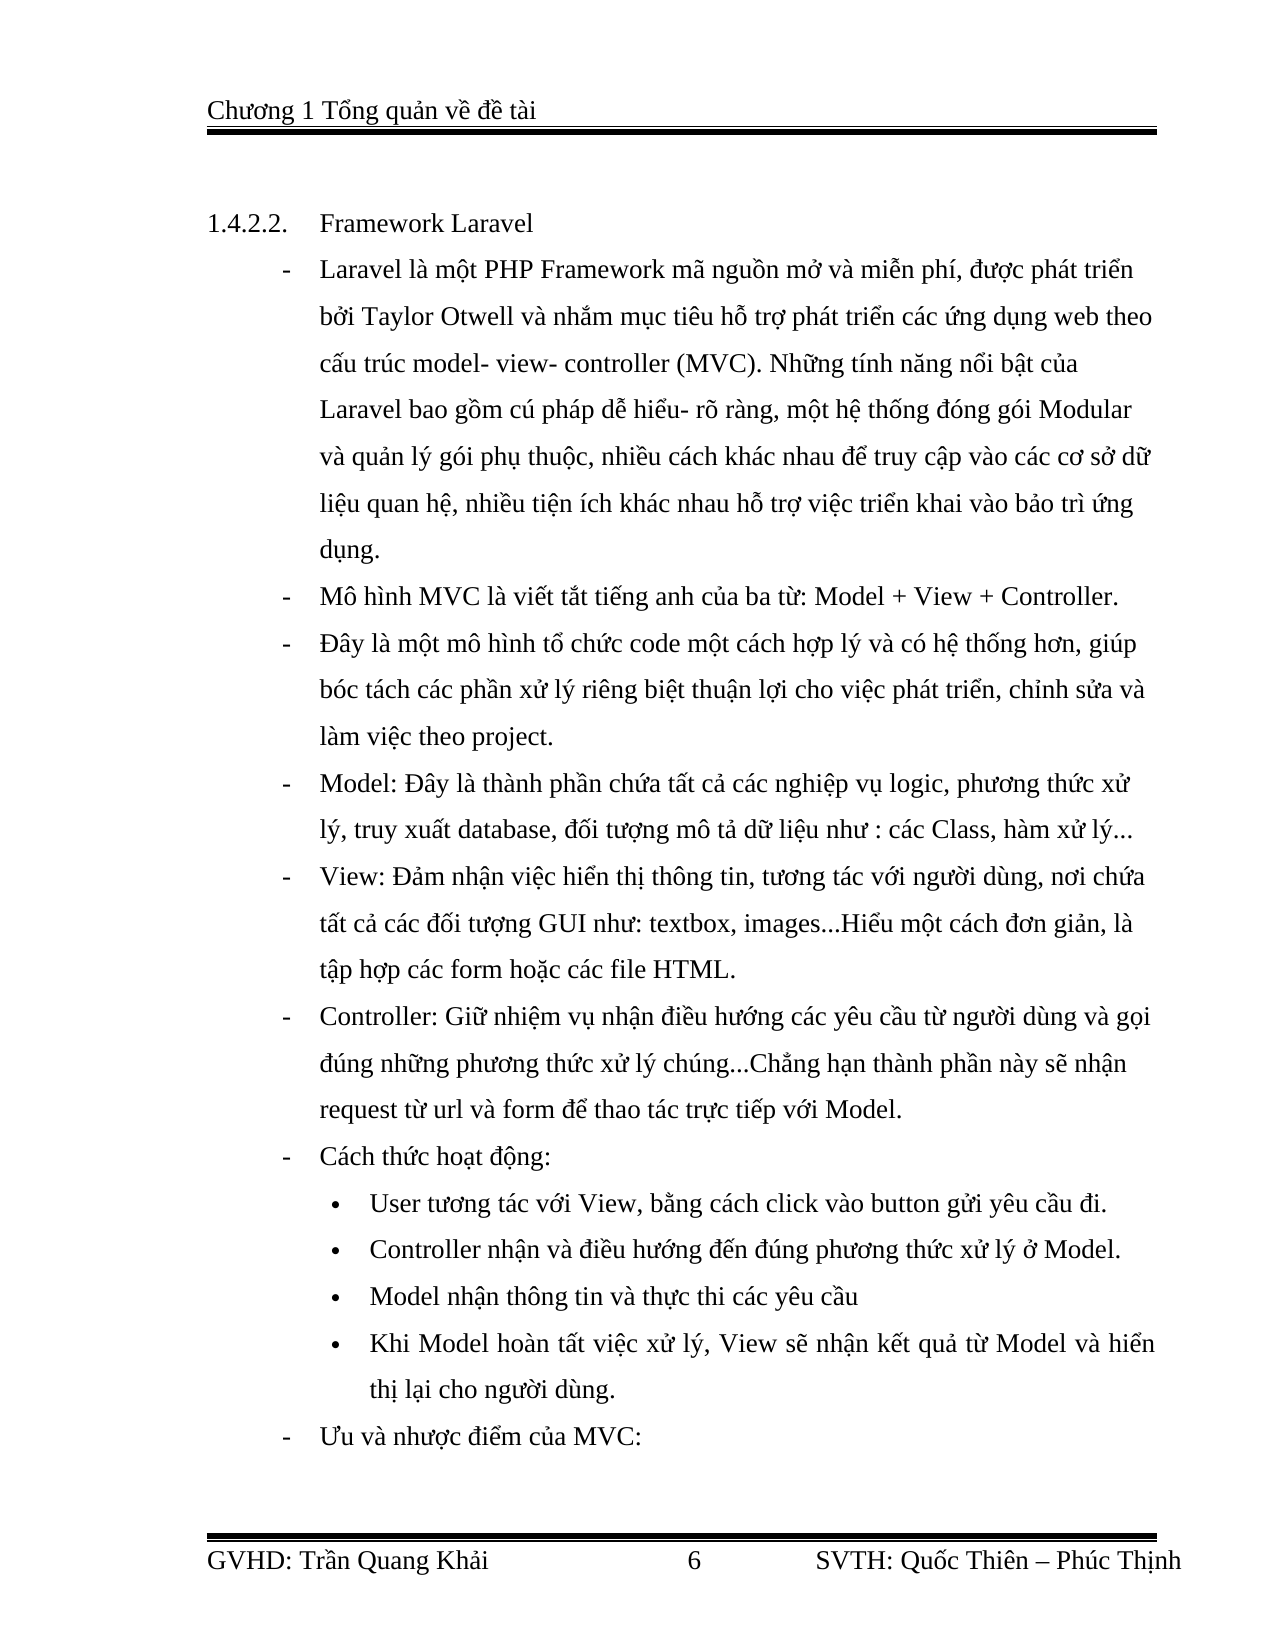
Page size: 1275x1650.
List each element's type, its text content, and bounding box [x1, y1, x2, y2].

list Framework Laravel [207, 207, 1157, 238]
list Controller nhận và điều hướng đến đúng phương thức xử lý ở Model. [332, 1233, 1157, 1264]
list Ưu và nhược điểm của MVC: [282, 1420, 1157, 1451]
list Laravel là một PHP Framework mã nguồn mở và miễn phí, được phát triển bởi Taylor Otwell và nhắm mục tiêu hỗ trợ phát triển các ứng dụng web theo cấu trúc model- view- controller (MVC). Những tính năng nổi bật của Laravel bao gồm cú pháp dễ hiểu- rõ ràng, một hệ thống đóng gói Modular và quản lý gói phụ thuộc, nhiều cách khác nhau để truy cập vào các cơ sở dữ liệu quan hệ, nhiều tiện ích khác nhau hỗ trợ việc triển khai vào bảo trì ứng dụng. [282, 253, 1157, 564]
list Controller: Giữ nhiệm vụ nhận điều hướng các yêu cầu từ người dùng và gọi đúng những phương thức xử lý chúng...Chẳng hạn thành phần này sẽ nhận request từ url và form để thao tác trực tiếp với Model. [282, 1000, 1157, 1124]
list Model: Đây là thành phần chứa tất cả các nghiệp vụ logic, phương thức xử lý, truy xuất database, đối tượng mô tả dữ liệu như : các Class, hàm xử lý... [282, 767, 1157, 844]
list Model nhận thông tin và thực thi các yêu cầu [332, 1280, 1157, 1311]
list User tương tác với View, bằng cách click vào button gửi yêu cầu đi. [332, 1187, 1157, 1218]
list Cách thức hoạt động: [282, 1140, 1157, 1171]
list Khi Model hoàn tất việc xử lý, View sẽ nhận kết quả từ Model và hiển thị lại cho người dùng. [332, 1327, 1157, 1404]
list Mô hình MVC là viết tắt tiếng anh của ba từ: Model + View + Controller. [282, 580, 1157, 611]
list View: Đảm nhận việc hiển thị thông tin, tương tác với người dùng, nơi chứa tất cả các đối tượng GUI như: textbox, images...Hiểu một cách đơn giản, là tập hợp các form hoặc các file HTML. [282, 860, 1157, 984]
list Đây là một mô hình tổ chức code một cách hợp lý và có hệ thống hơn, giúp bóc tách các phần xử lý riêng biệt thuận lợi cho việc phát triển, chỉnh sửa và làm việc theo project. [282, 627, 1157, 751]
